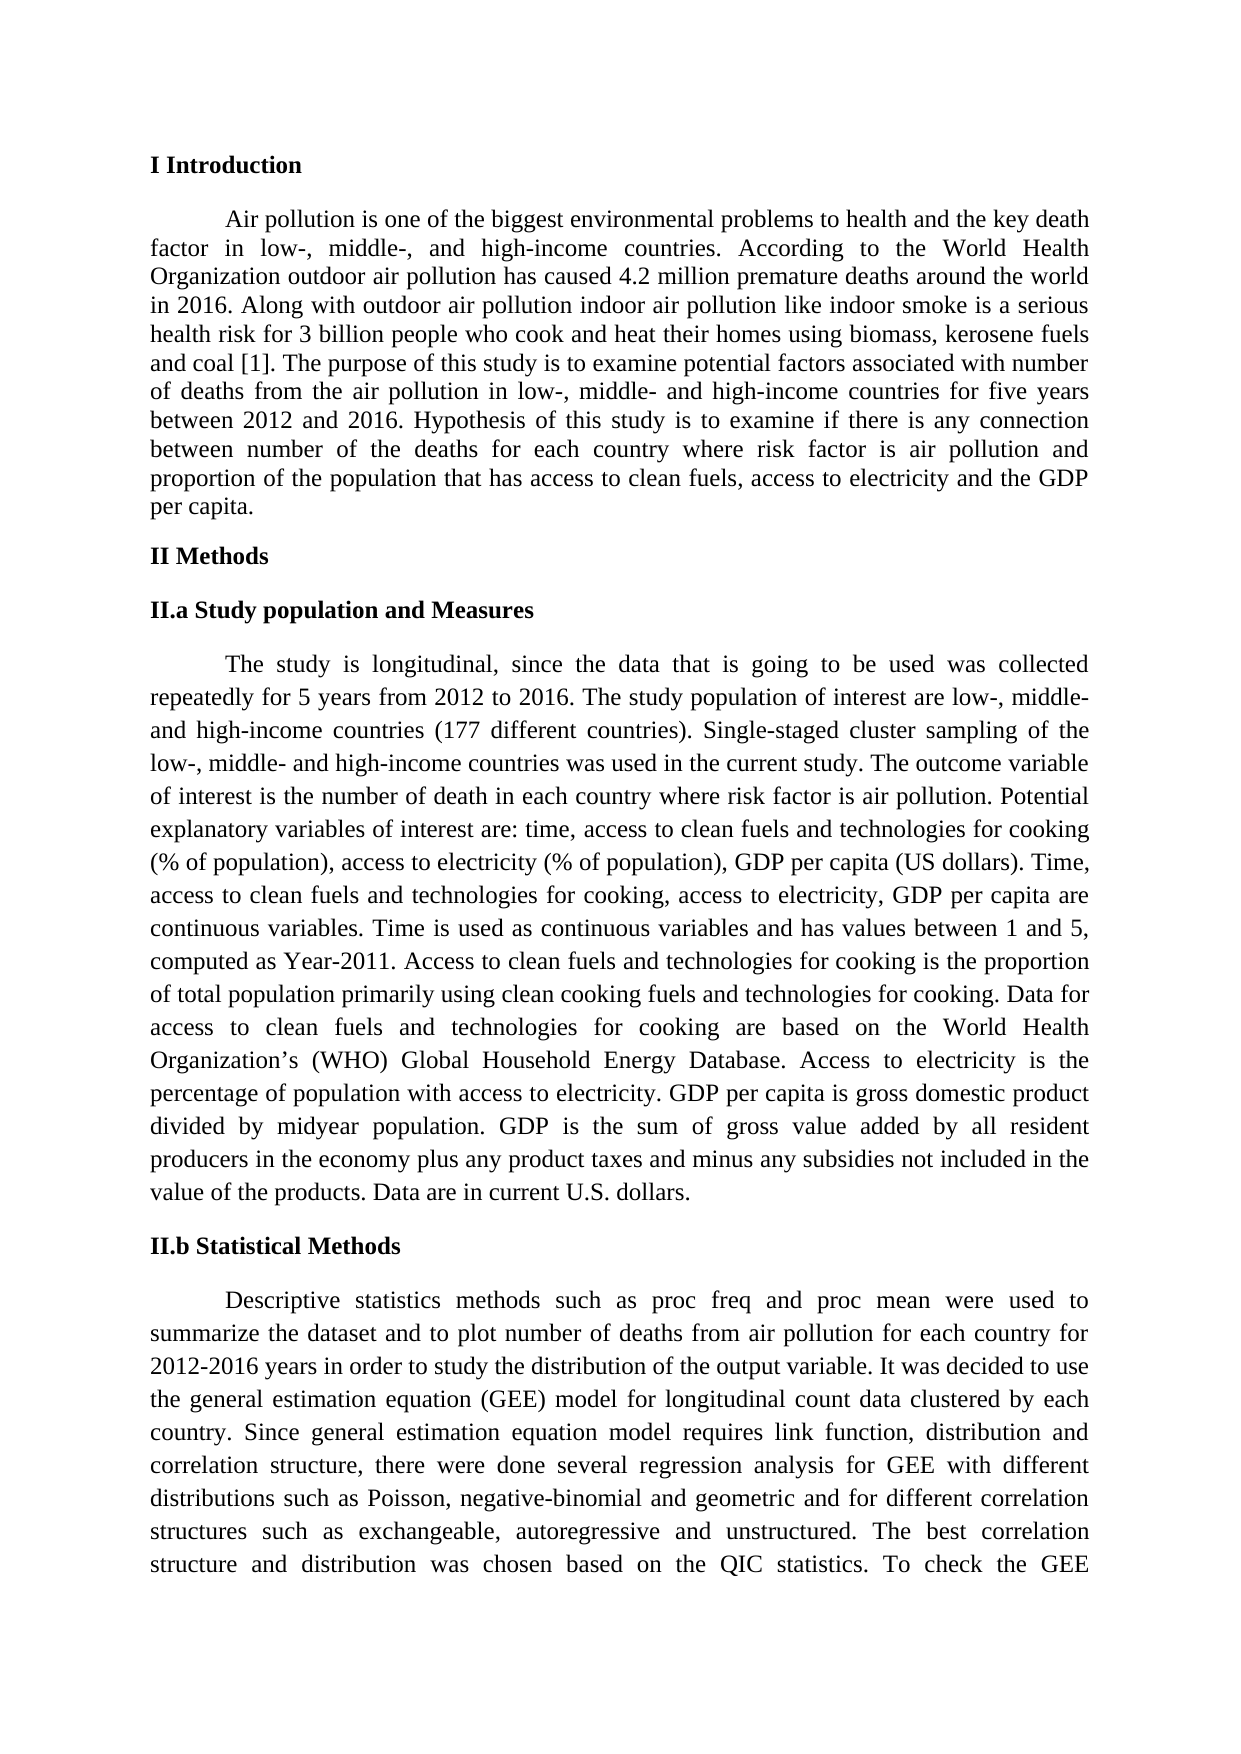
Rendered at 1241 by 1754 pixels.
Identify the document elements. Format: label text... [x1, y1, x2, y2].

text II.a Study population and Measures [150, 595, 1090, 623]
text Air pollution is one of the biggest environmental problems to health and the key death factor in low-, middle-, and high-income countries. According to the World Health Organization outdoor air pollution has caused 4.2 million premature deaths around the world in 2016. Along with outdoor air pollution indoor air pollution like indoor smoke is a serious health risk for 3 billion people who cook and heat their homes using biomass, kerosene fuels and coal [1]. The purpose of this study is to examine potential factors associated with number of deaths from the air pollution in low-, middle- and high-income countries for five years between 2012 and 2016. Hypothesis of this study is to examine if there is any connection between number of the deaths for each country where risk factor is air pollution and proportion of the population that has access to clean fuels, access to electricity and the GDP per capita. [150, 204, 1090, 520]
text I Introduction [150, 150, 1090, 179]
text II.b Statistical Methods [150, 1231, 1090, 1259]
text The study is longitudinal, since the data that is going to be used was collected repeatedly for 5 years from 2012 to 2016. The study population of interest are low-, middle- and high-income countries (177 different countries). Single-staged cluster sampling of the low-, middle- and high-income countries was used in the current study. The outcome variable of interest is the number of death in each country where risk factor is air pollution. Potential explanatory variables of interest are: time, access to clean fuels and technologies for cooking (% of population), access to electricity (% of population), GDP per capita (US dollars). Time, access to clean fuels and technologies for cooking, access to electricity, GDP per capita are continuous variables. Time is used as continuous variables and has values between 1 and 5, computed as Year-2011. Access to clean fuels and technologies for cooking is the proportion of total population primarily using clean cooking fuels and technologies for cooking. Data for access to clean fuels and technologies for cooking are based on the World Health Organization’s (WHO) Global Household Energy Database. Access to electricity is the percentage of population with access to electricity. GDP per capita is gross domestic product divided by midyear population. GDP is the sum of gross value added by all resident producers in the economy plus any product taxes and minus any subsidies not included in the value of the products. Data are in current U.S. dollars. [150, 649, 1090, 1206]
text II Methods [150, 541, 1090, 570]
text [150, 1285, 1090, 1578]
